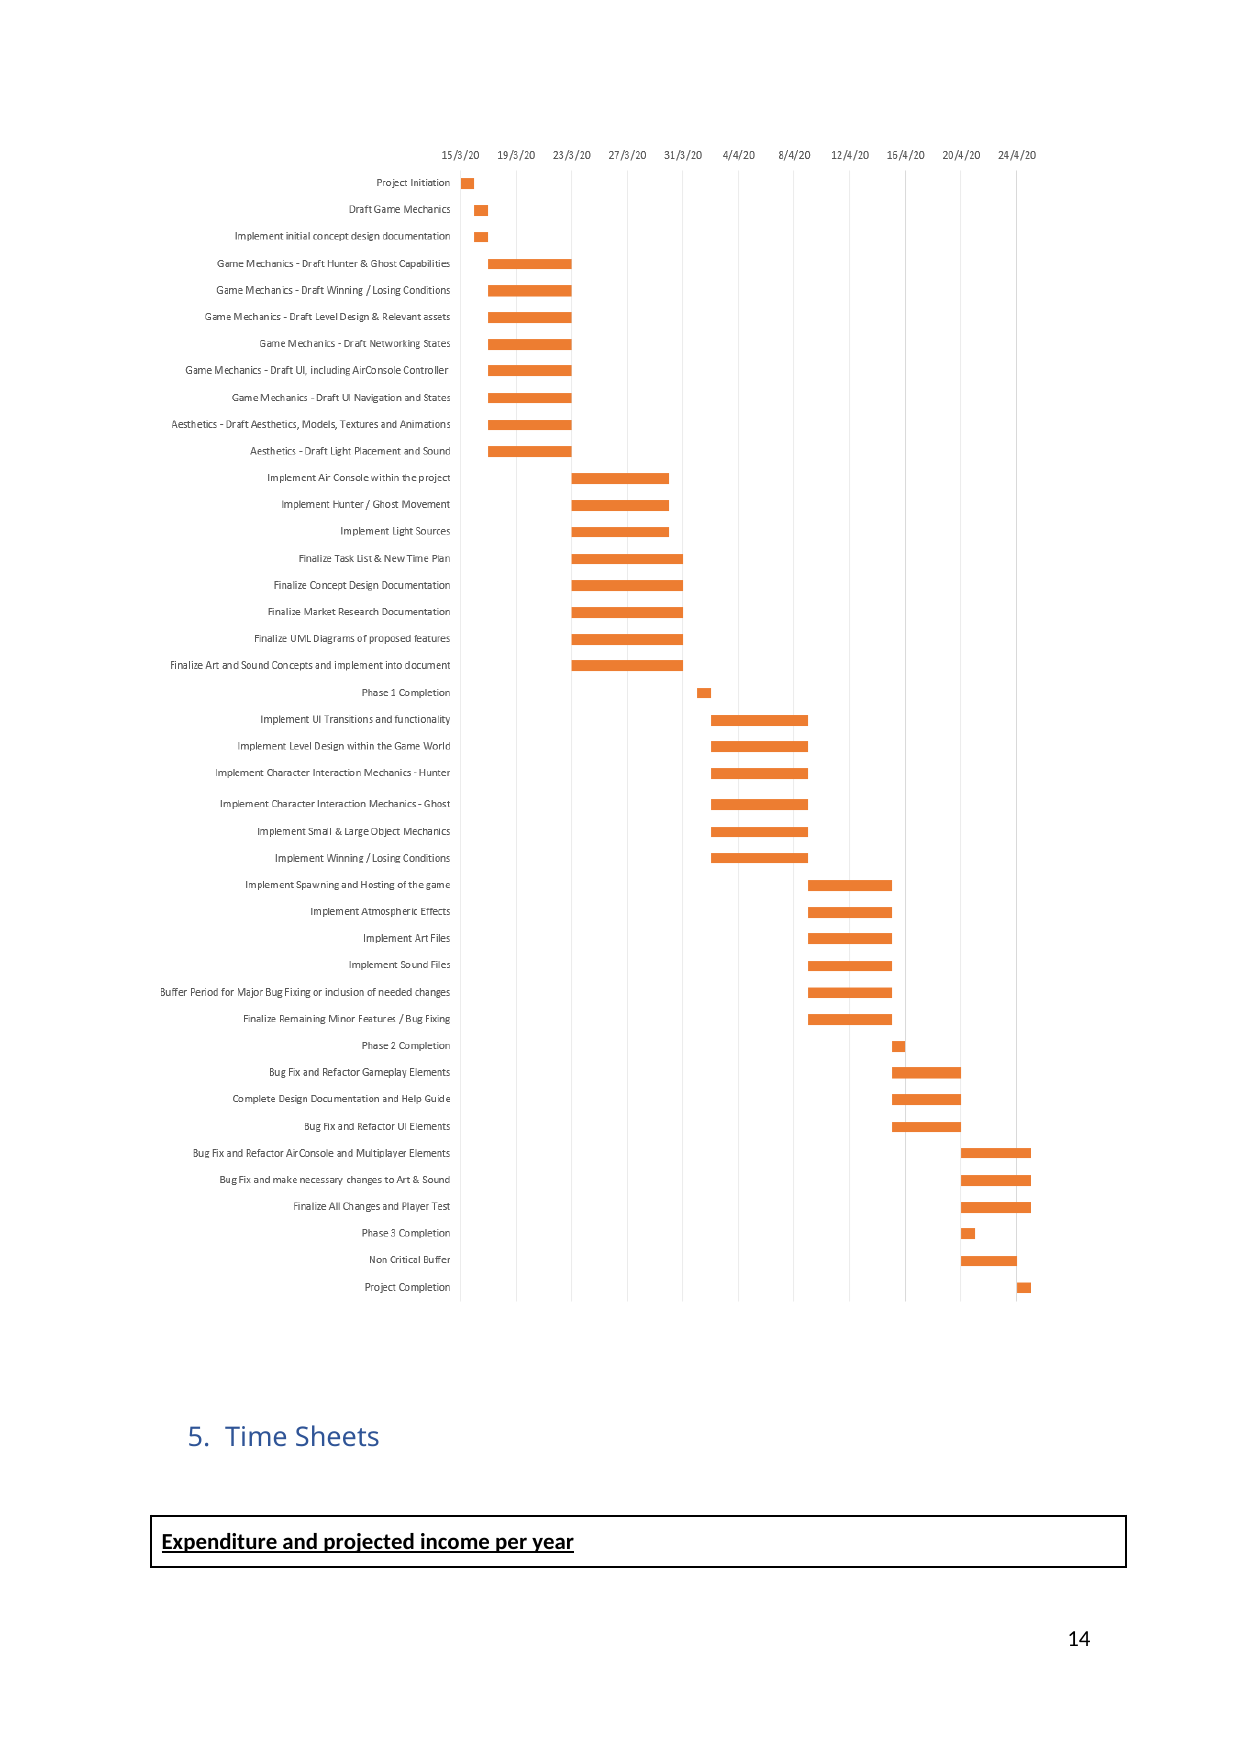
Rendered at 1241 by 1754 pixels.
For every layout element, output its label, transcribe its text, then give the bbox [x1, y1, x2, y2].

subtitle Time Sheets [187, 1417, 1090, 1454]
table_header Expenditure and projected income per year [152, 1517, 1125, 1566]
picture [150, 150, 1049, 1305]
